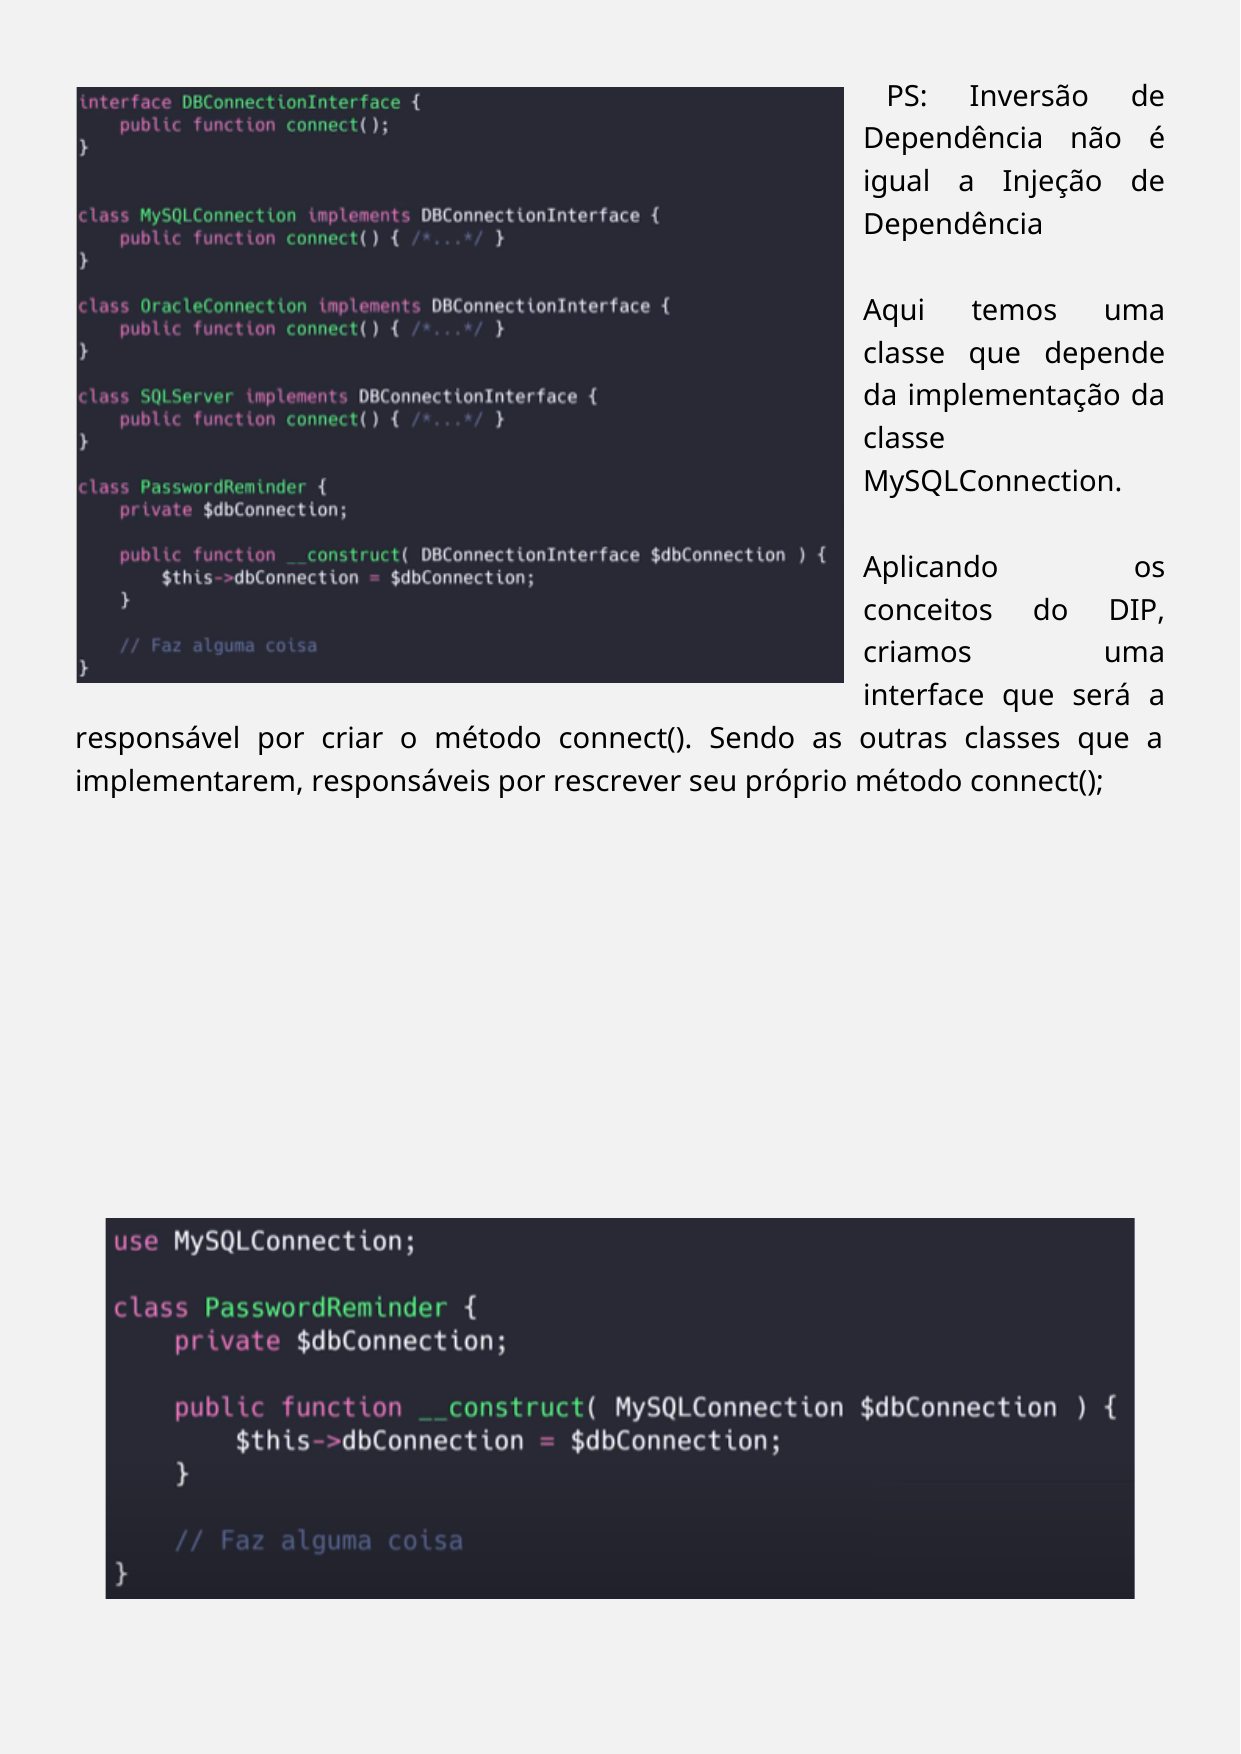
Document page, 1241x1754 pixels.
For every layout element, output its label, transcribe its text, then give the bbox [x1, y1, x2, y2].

picture [76, 87, 844, 683]
text Aqui temos uma classe que depende da implementação da classe MySQLConnection. [844, 289, 1165, 500]
text Aplicando os conceitos do DIP, criamos uma interface que será a responsável por criar o método connect(). Sendo as outras classes que a implementarem, responsáveis por rescrever seu próprio método connect(); [75, 546, 1165, 800]
picture [105, 1218, 1135, 1599]
text PS: Inversão de Dependência não é igual a Injeção de Dependência [75, 75, 1165, 243]
